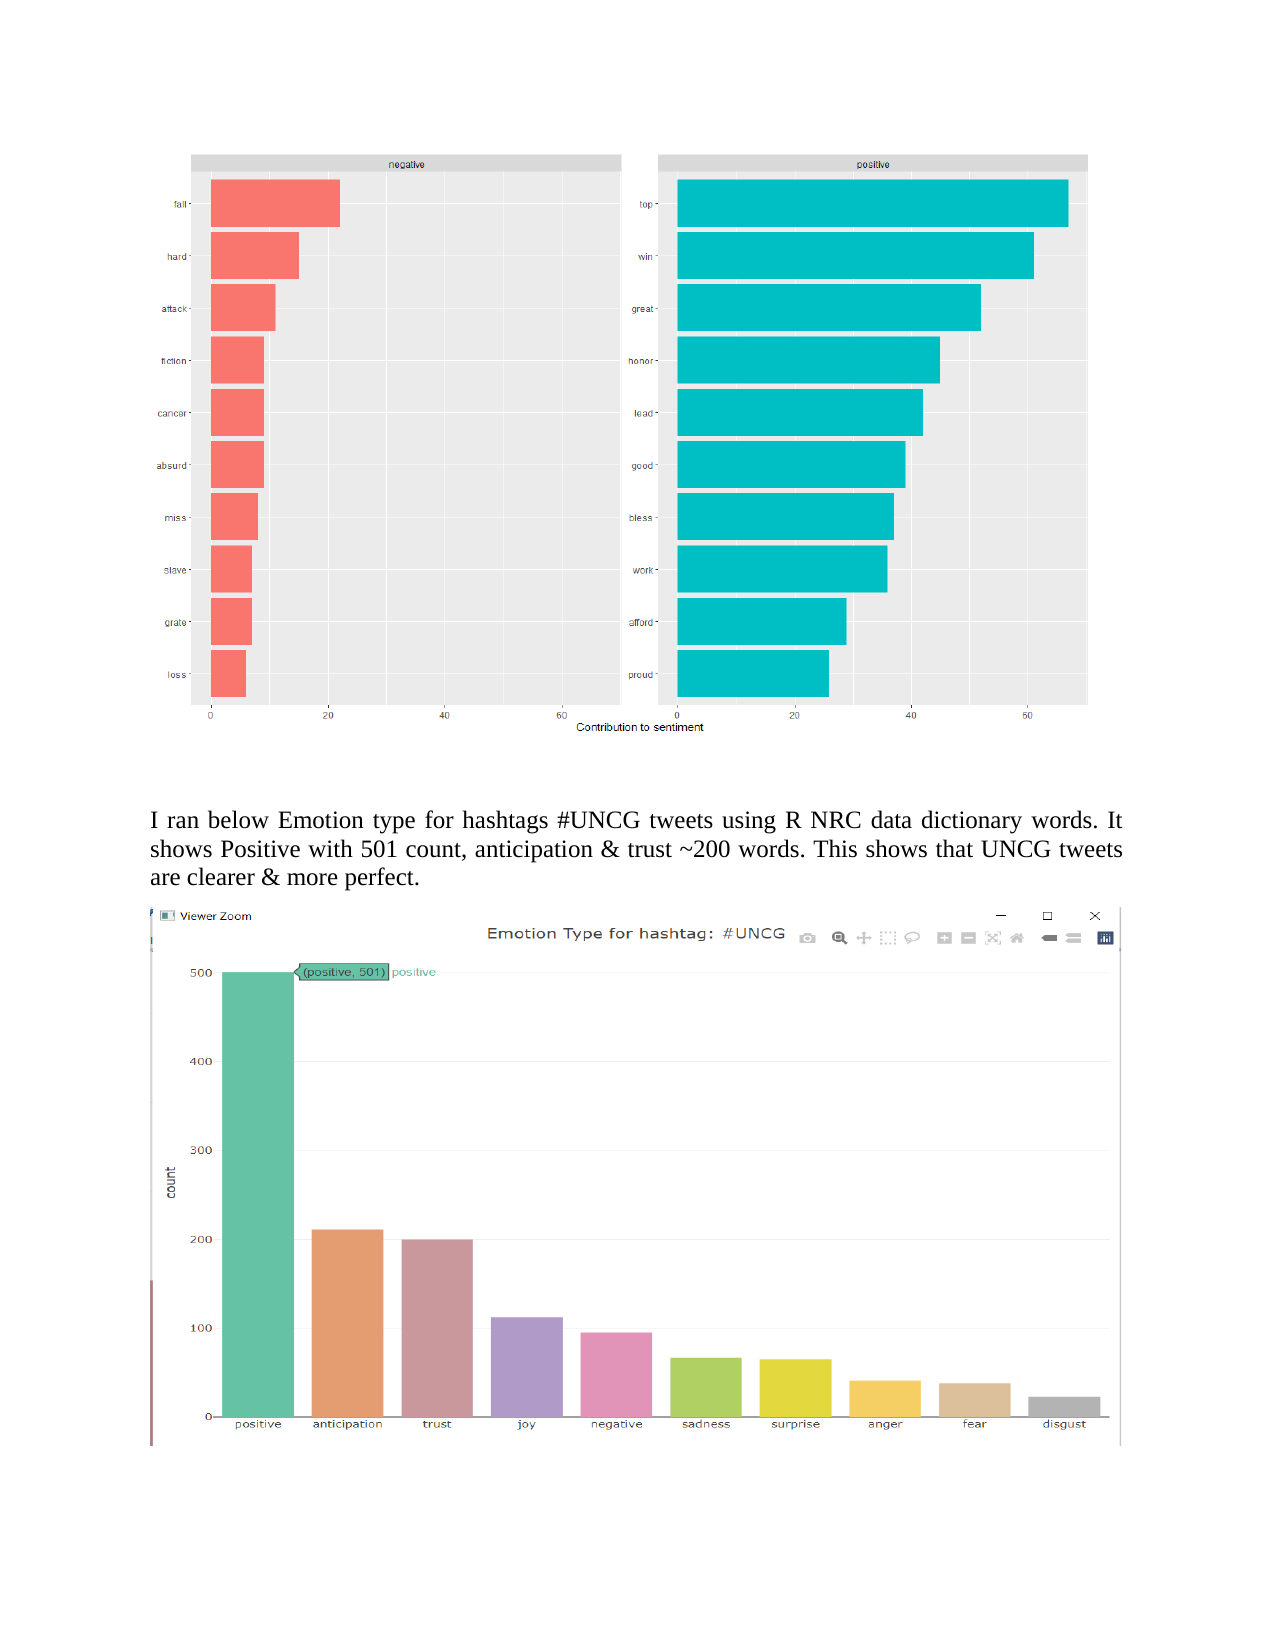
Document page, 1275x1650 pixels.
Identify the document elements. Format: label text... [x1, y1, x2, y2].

text I ran below Emotion type for hashtags #UNCG tweets using R NRC data dictionary words. It shows Positive with 501 count, anticipation & trust ~200 words. This shows that UNCG tweets are clearer & more perfect. [150, 805, 1125, 891]
picture [150, 907, 1122, 1446]
picture [150, 150, 1094, 738]
